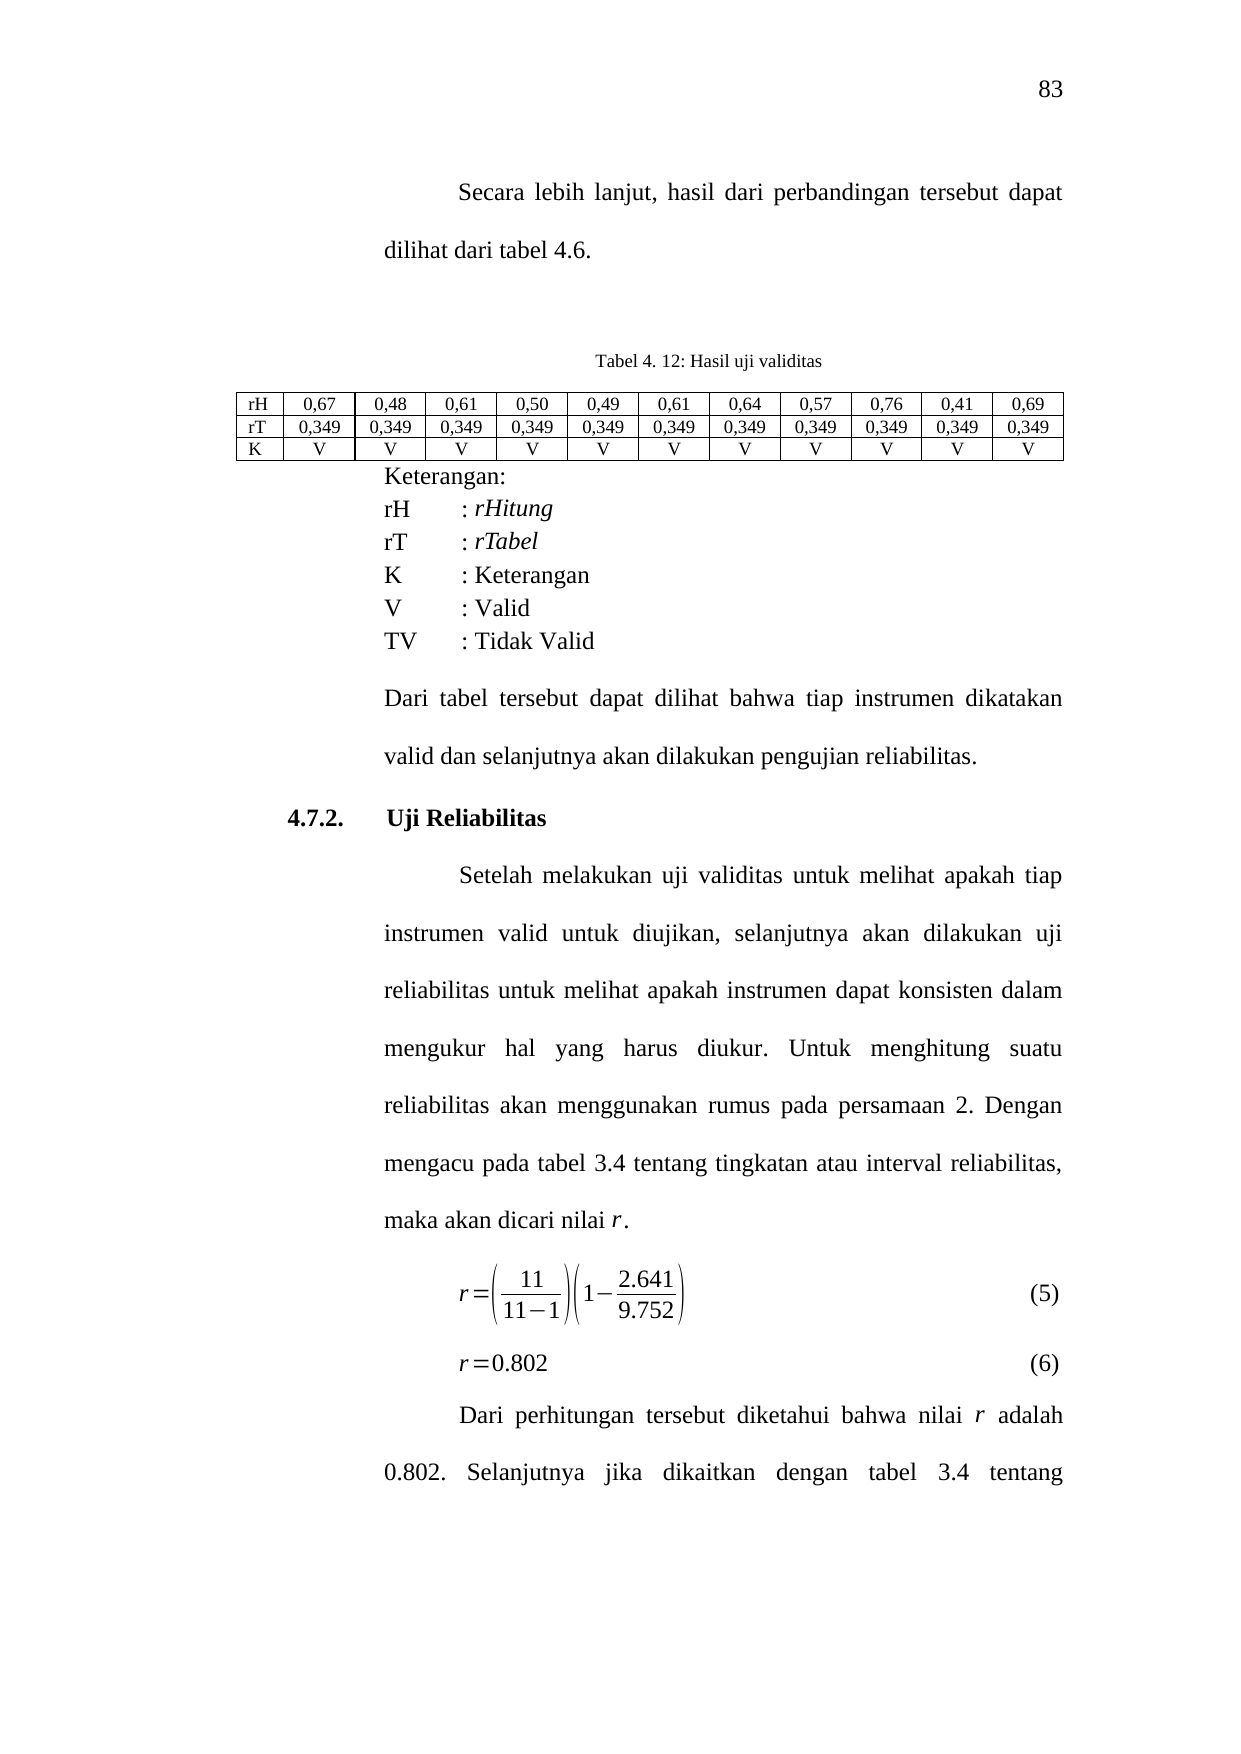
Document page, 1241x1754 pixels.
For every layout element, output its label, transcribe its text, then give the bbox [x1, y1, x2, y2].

table_header 0,64 [710, 393, 780, 415]
table_cell 0,349 [426, 416, 496, 437]
table_cell 0,349 [922, 416, 992, 437]
table_cell 0,349 [356, 416, 425, 437]
table_header 0,48 [356, 393, 425, 415]
table_cell V [284, 438, 354, 460]
text K : Keterangan [384, 560, 1063, 589]
table_cell V [993, 438, 1063, 460]
subtitle Uji Reliabilitas [287, 803, 1063, 831]
table_cell rT [237, 416, 283, 437]
table_header rH [237, 393, 283, 415]
table_cell K [237, 438, 283, 460]
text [384, 1400, 1063, 1486]
table_cell V [639, 438, 709, 460]
table_header 0,50 [497, 393, 567, 415]
text Setelah melakukan uji validitas untuk melihat apakah tiap instrumen valid untuk diujikan, selanjutnya akan dilakukan uji reliabilitas untuk melihat apakah instrumen dapat konsisten dalam mengukur hal yang harus diukur. Untuk menghitung suatu reliabilitas akan menggunakan rumus pada persamaan 2. Dengan mengacu pada tabel 3.4 tentang tingkatan atau interval reliabilitas, maka akan dicari nilai . [384, 860, 1063, 1234]
text Dari tabel tersebut dapat dilihat bahwa tiap instrumen dikatakan valid dan selanjutnya akan dilakukan pengujian reliabilitas. [384, 683, 1063, 770]
table_cell V [922, 438, 992, 460]
table_header 0,41 [922, 393, 992, 415]
table_cell V [497, 438, 567, 460]
table_cell 0,349 [497, 416, 567, 437]
text rH : [384, 494, 1063, 523]
text rT : [384, 527, 1063, 556]
table_cell 0,349 [710, 416, 780, 437]
table_header 0,49 [568, 393, 638, 415]
text Keterangan: [384, 461, 1063, 490]
table_header 0,61 [639, 393, 709, 415]
text V : Valid [384, 593, 1063, 622]
table_cell V [568, 438, 638, 460]
table_cell 0,349 [568, 416, 638, 437]
table_header 0,69 [993, 393, 1063, 415]
table_cell V [710, 438, 780, 460]
table_cell 0,349 [284, 416, 354, 437]
text TV : Tidak Valid [384, 626, 1063, 655]
text (6) [384, 1348, 1063, 1379]
table_header 0,76 [852, 393, 921, 415]
text Tabel 4. 12: Hasil uji validitas [354, 350, 1063, 371]
table_header 0,67 [284, 393, 354, 415]
table_cell 0,349 [639, 416, 709, 437]
table_cell V [426, 438, 496, 460]
table_cell 0,349 [993, 416, 1063, 437]
text Secara lebih lanjut, hasil dari perbandingan tersebut dapat dilihat dari tabel 4.6. [384, 177, 1063, 263]
table_cell 0,349 [781, 416, 851, 437]
table_cell V [852, 438, 921, 460]
table_header 0,57 [781, 393, 851, 415]
table_cell V [781, 438, 851, 460]
table_header 0,61 [426, 393, 496, 415]
text (5) [384, 1263, 1063, 1328]
table_cell V [356, 438, 425, 460]
table_cell 0,349 [852, 416, 921, 437]
